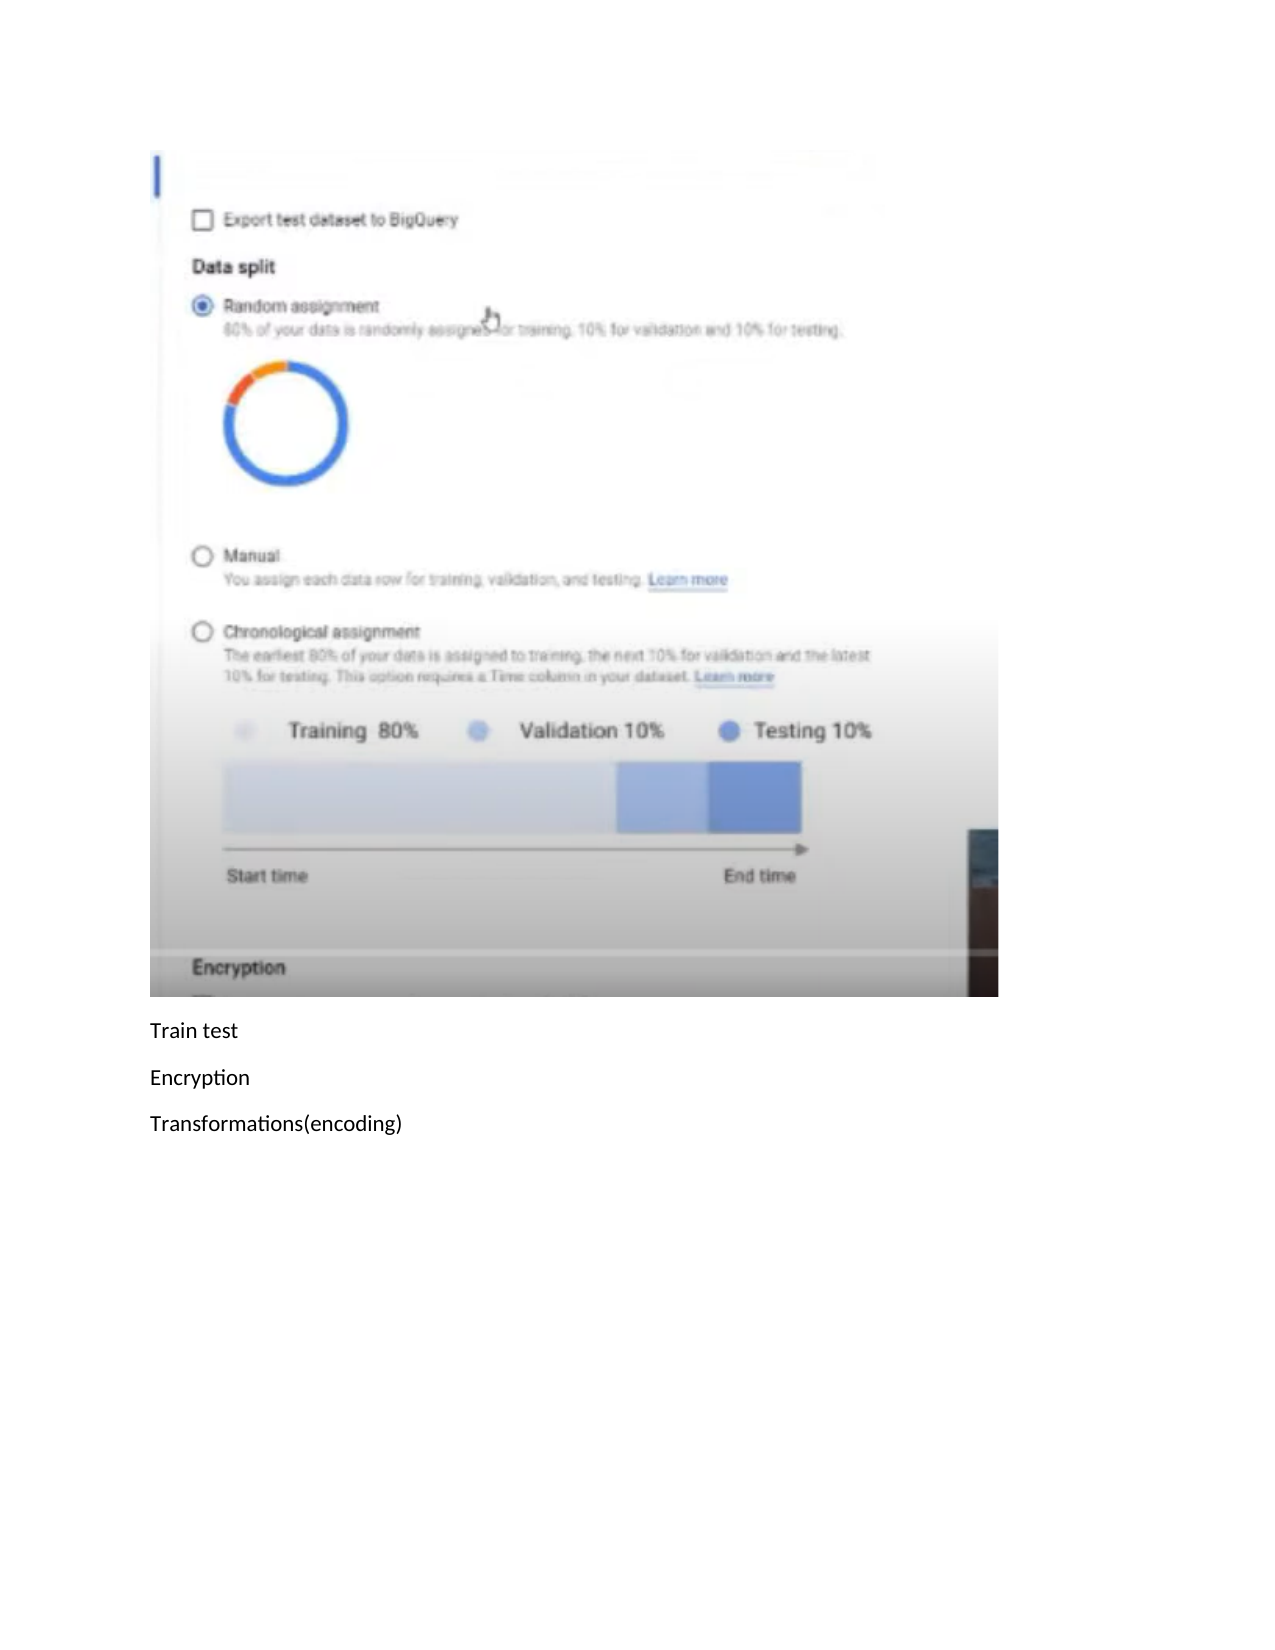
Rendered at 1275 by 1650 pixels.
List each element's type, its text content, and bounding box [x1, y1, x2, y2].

text Encryption [150, 1063, 1125, 1091]
text Transformations(encoding) [150, 1109, 1125, 1137]
picture [150, 150, 999, 997]
text Train test [150, 1016, 1125, 1044]
